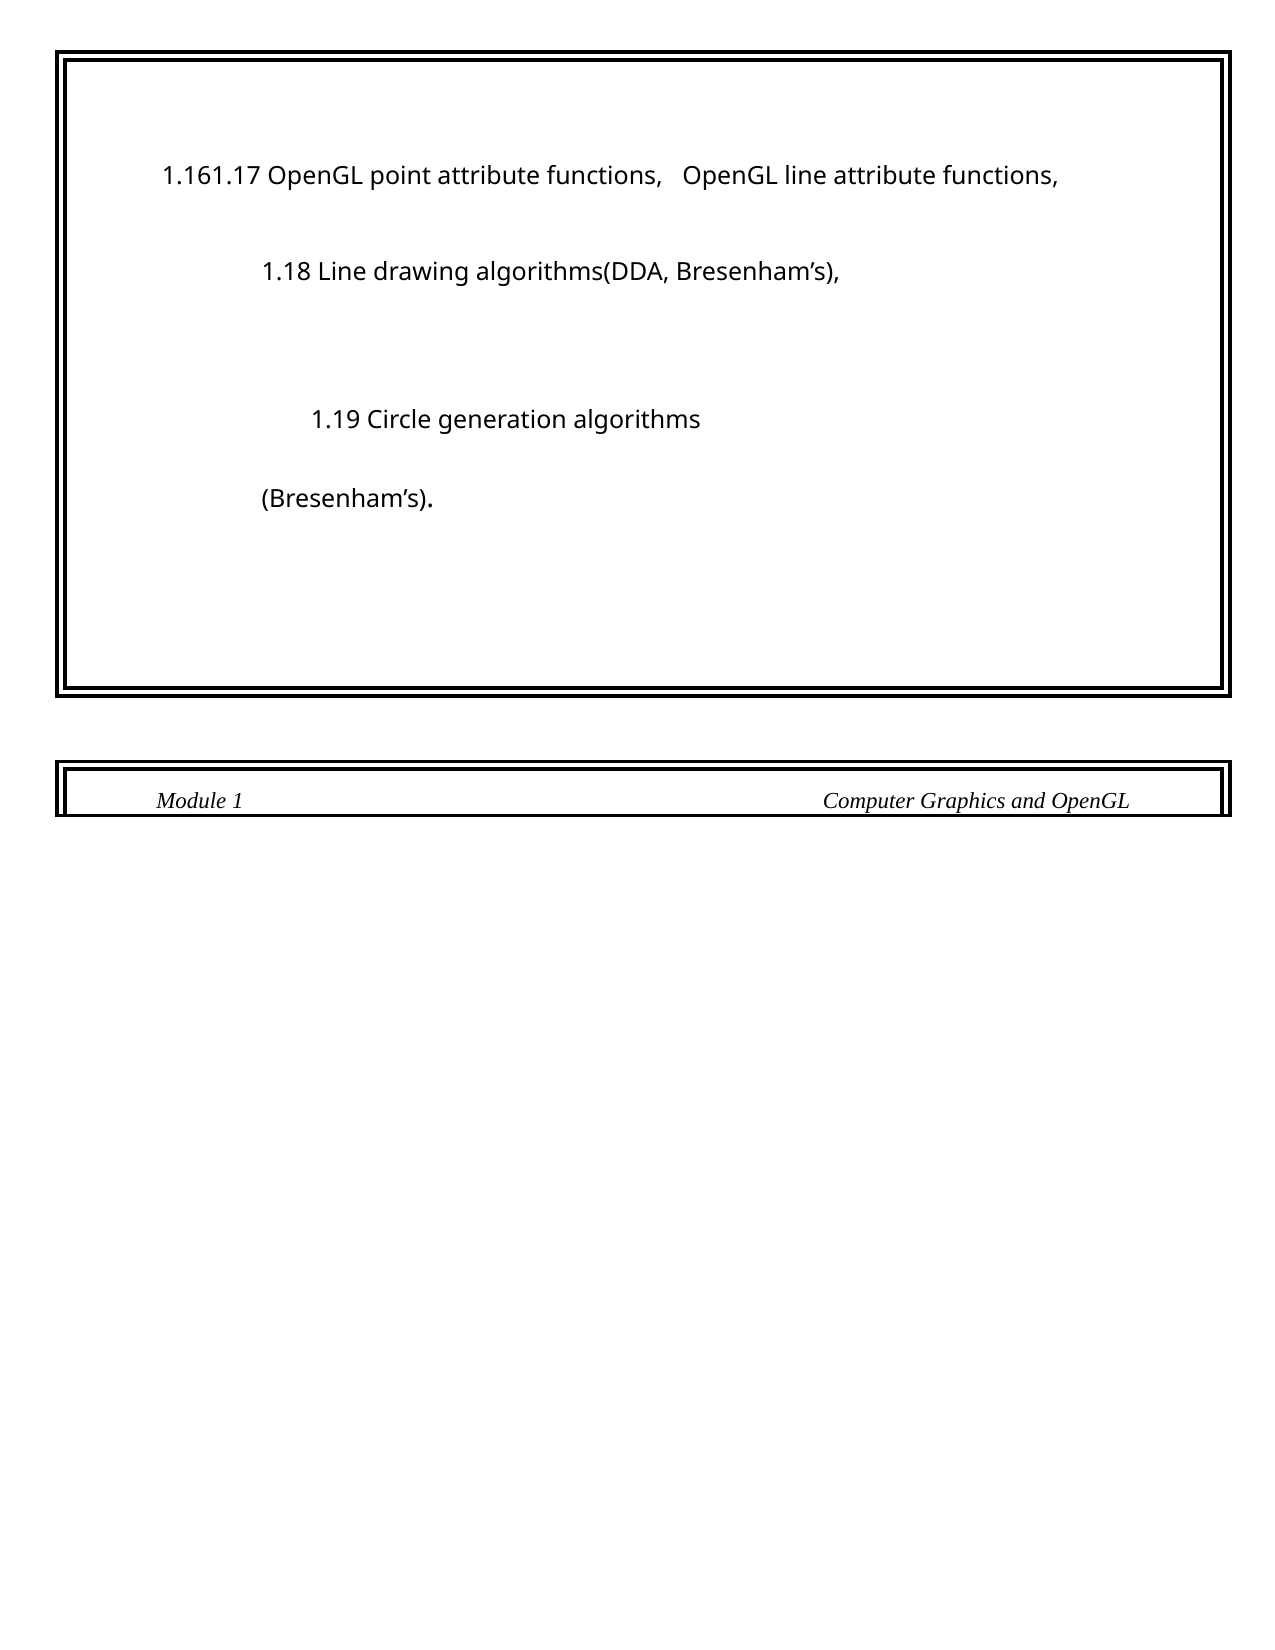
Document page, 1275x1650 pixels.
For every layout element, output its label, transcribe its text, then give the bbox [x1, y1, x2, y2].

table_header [61, 54, 1226, 686]
table_header Computer Graphics and OpenGL [247, 763, 1226, 814]
picture [161, 817, 278, 821]
table_header Module 1 [61, 763, 247, 814]
picture [829, 787, 1246, 821]
